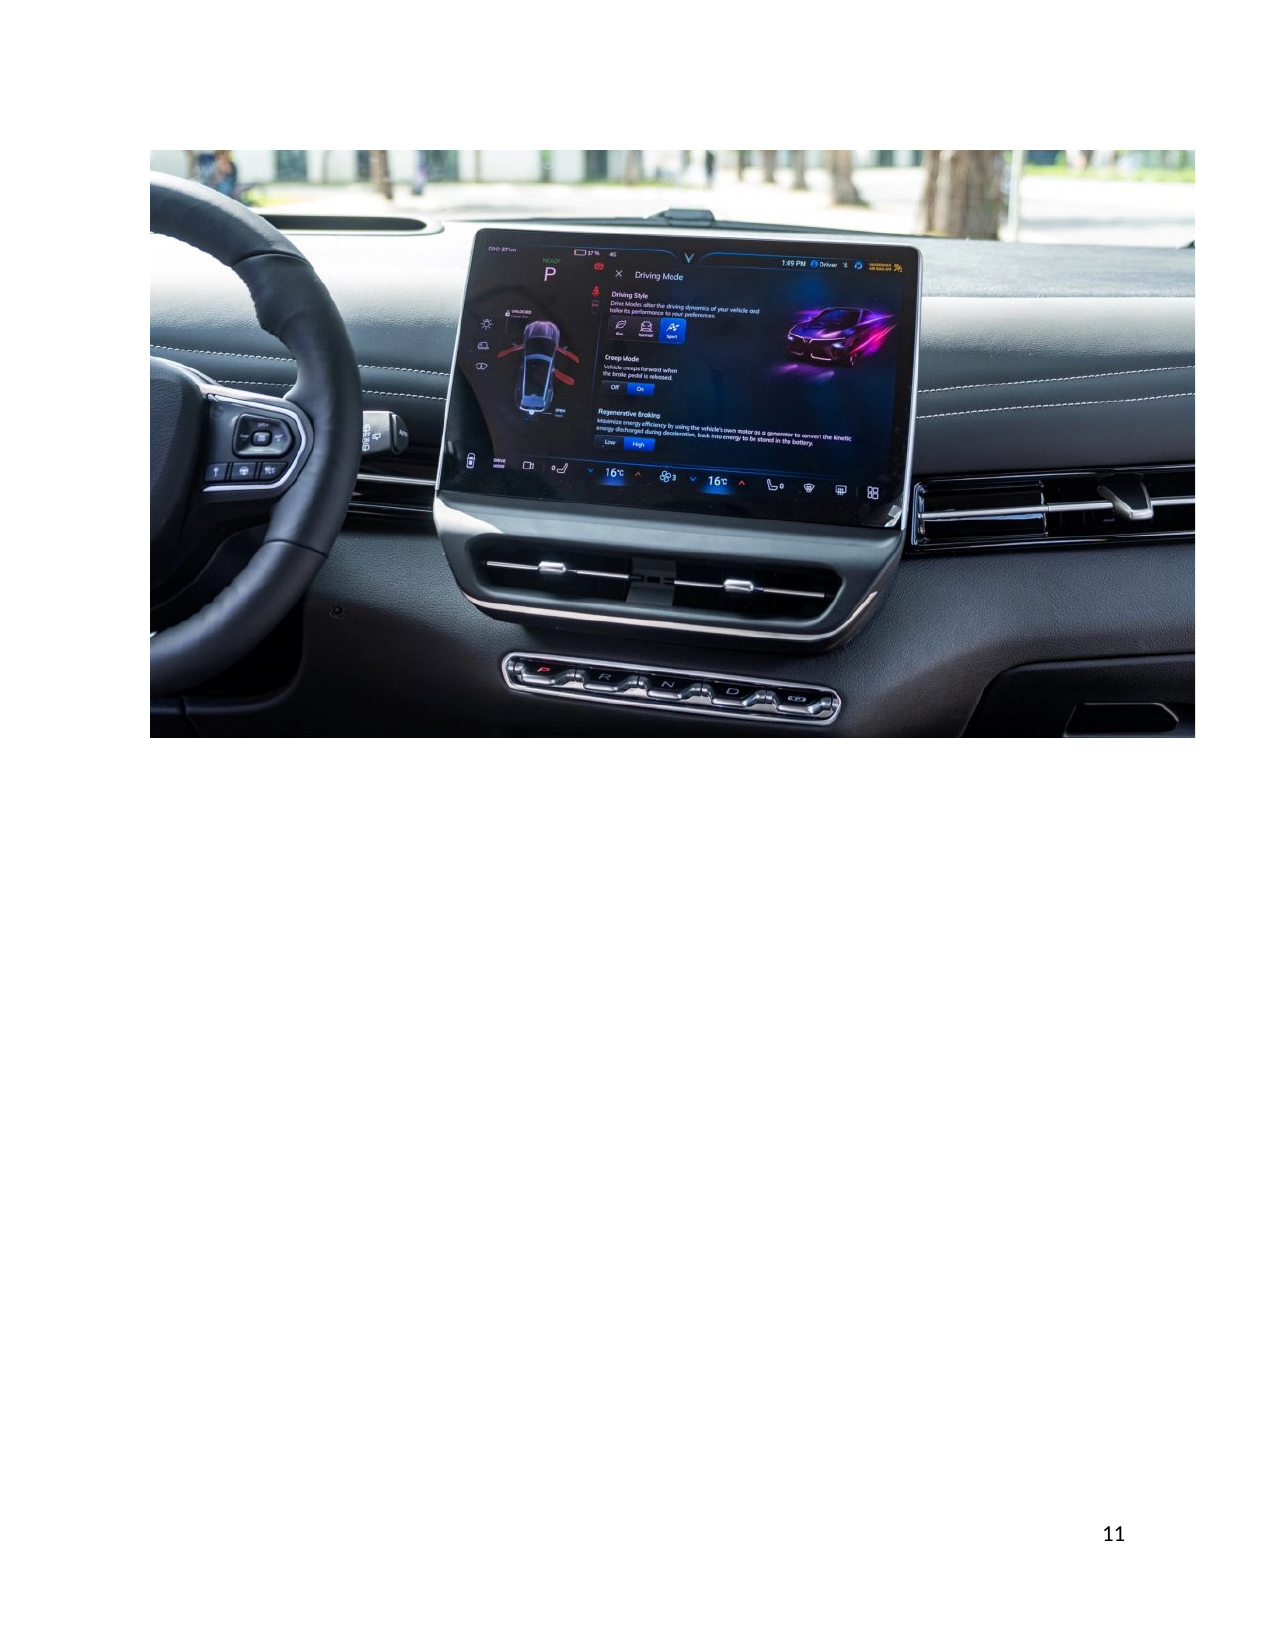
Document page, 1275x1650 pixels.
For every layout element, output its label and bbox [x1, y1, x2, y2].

picture [150, 150, 1196, 738]
